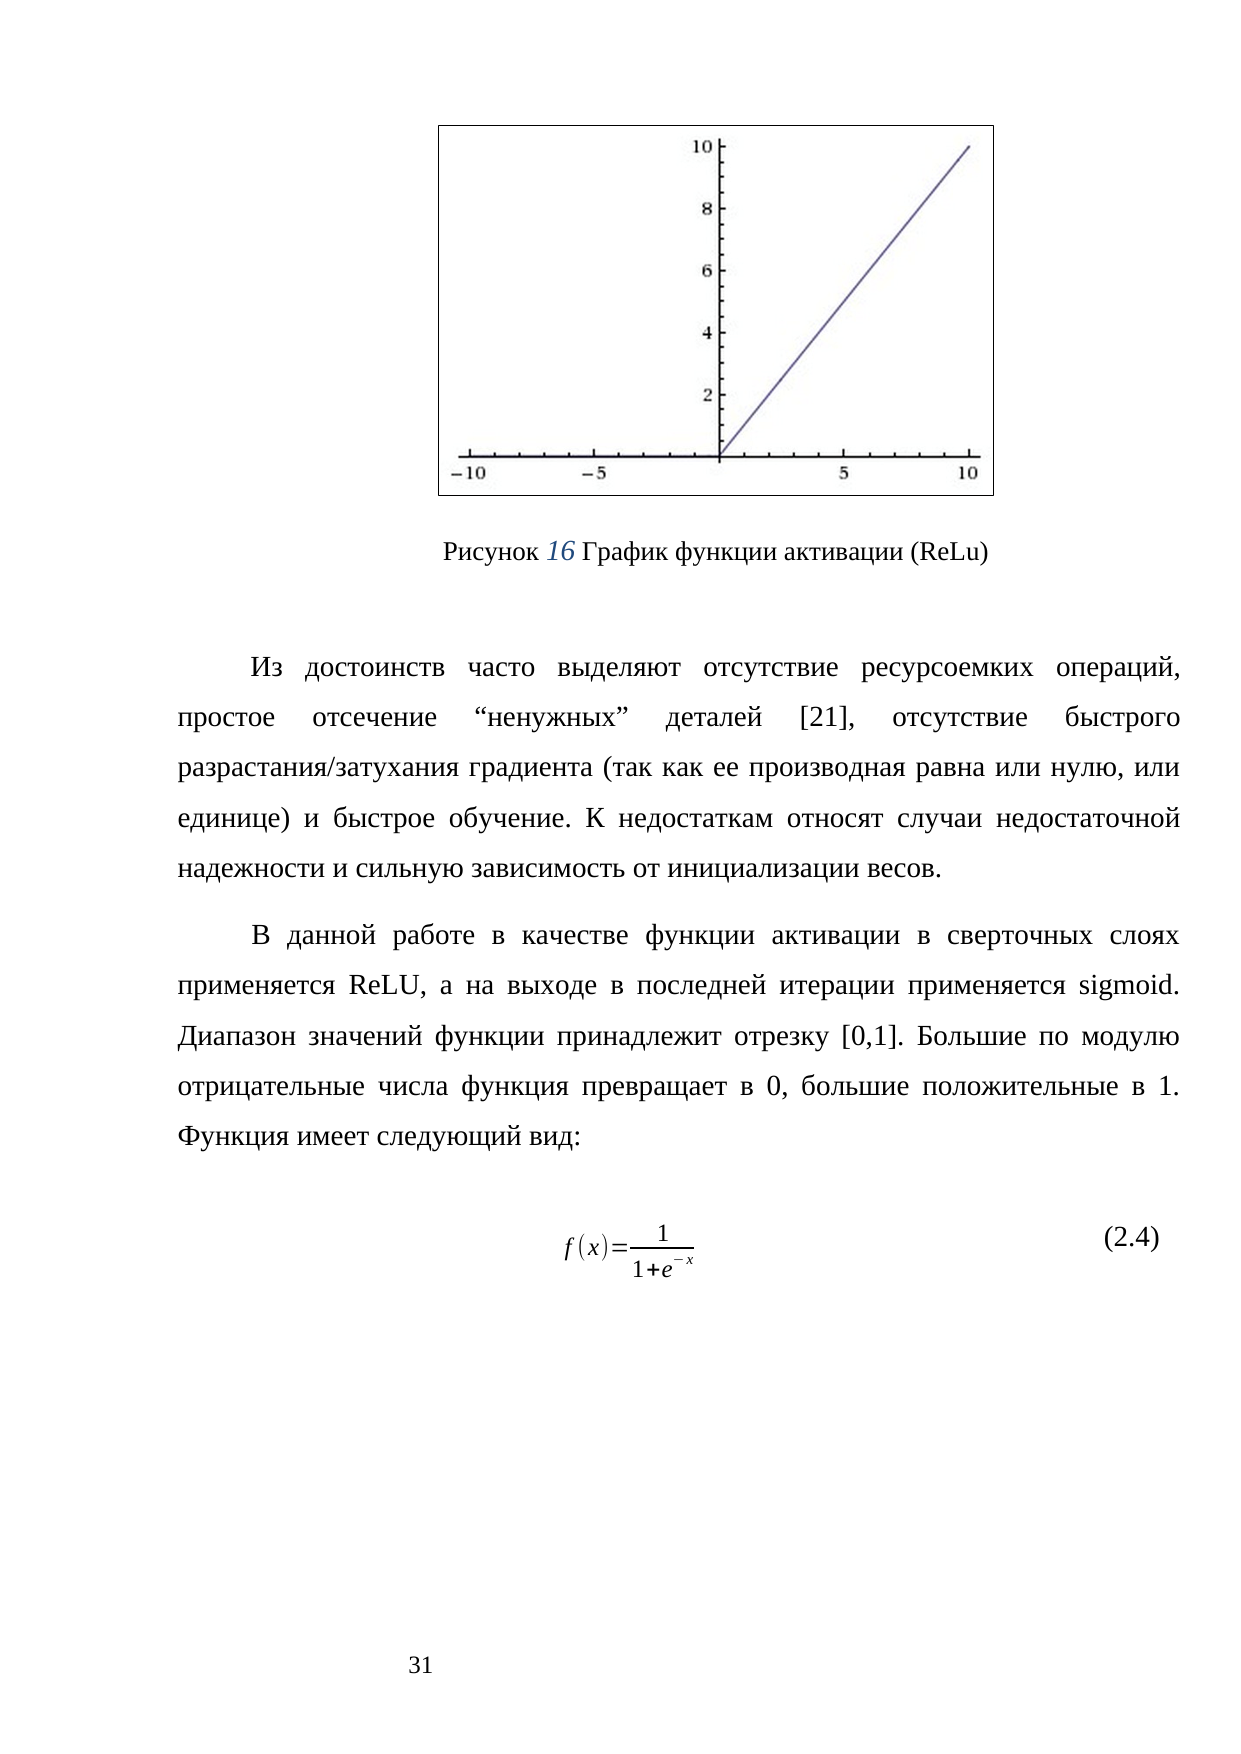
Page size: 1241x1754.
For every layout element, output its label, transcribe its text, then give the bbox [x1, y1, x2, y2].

text В данной работе в качестве функции активации в сверточных слоях применяется ReLU, а на выходе в последней итерации применяется sigmoid. Диапазон значений функции принадлежит отрезку [0,1]. Большие по модулю отрицательные числа функция превращает в 0, большие положительные в 1. Функция имеет следующий вид: [177, 917, 1181, 1152]
picture [430, 118, 1001, 502]
text Рисунок 16 График функции активации (ReLu) [177, 533, 1181, 566]
table_header (2.4) [1082, 1219, 1181, 1319]
table_header [177, 1219, 1082, 1319]
text Из достоинств часто выделяют отсутствие ресурсоемких операций, простое отсечение “ненужных” деталей [21], отсутствие быстрого разрастания/затухания градиента (так как ее производная равна или нулю, или единице) и быстрое обучение. К недостаткам относят случаи недостаточной надежности и сильную зависимость от инициализации весов. [177, 649, 1181, 884]
